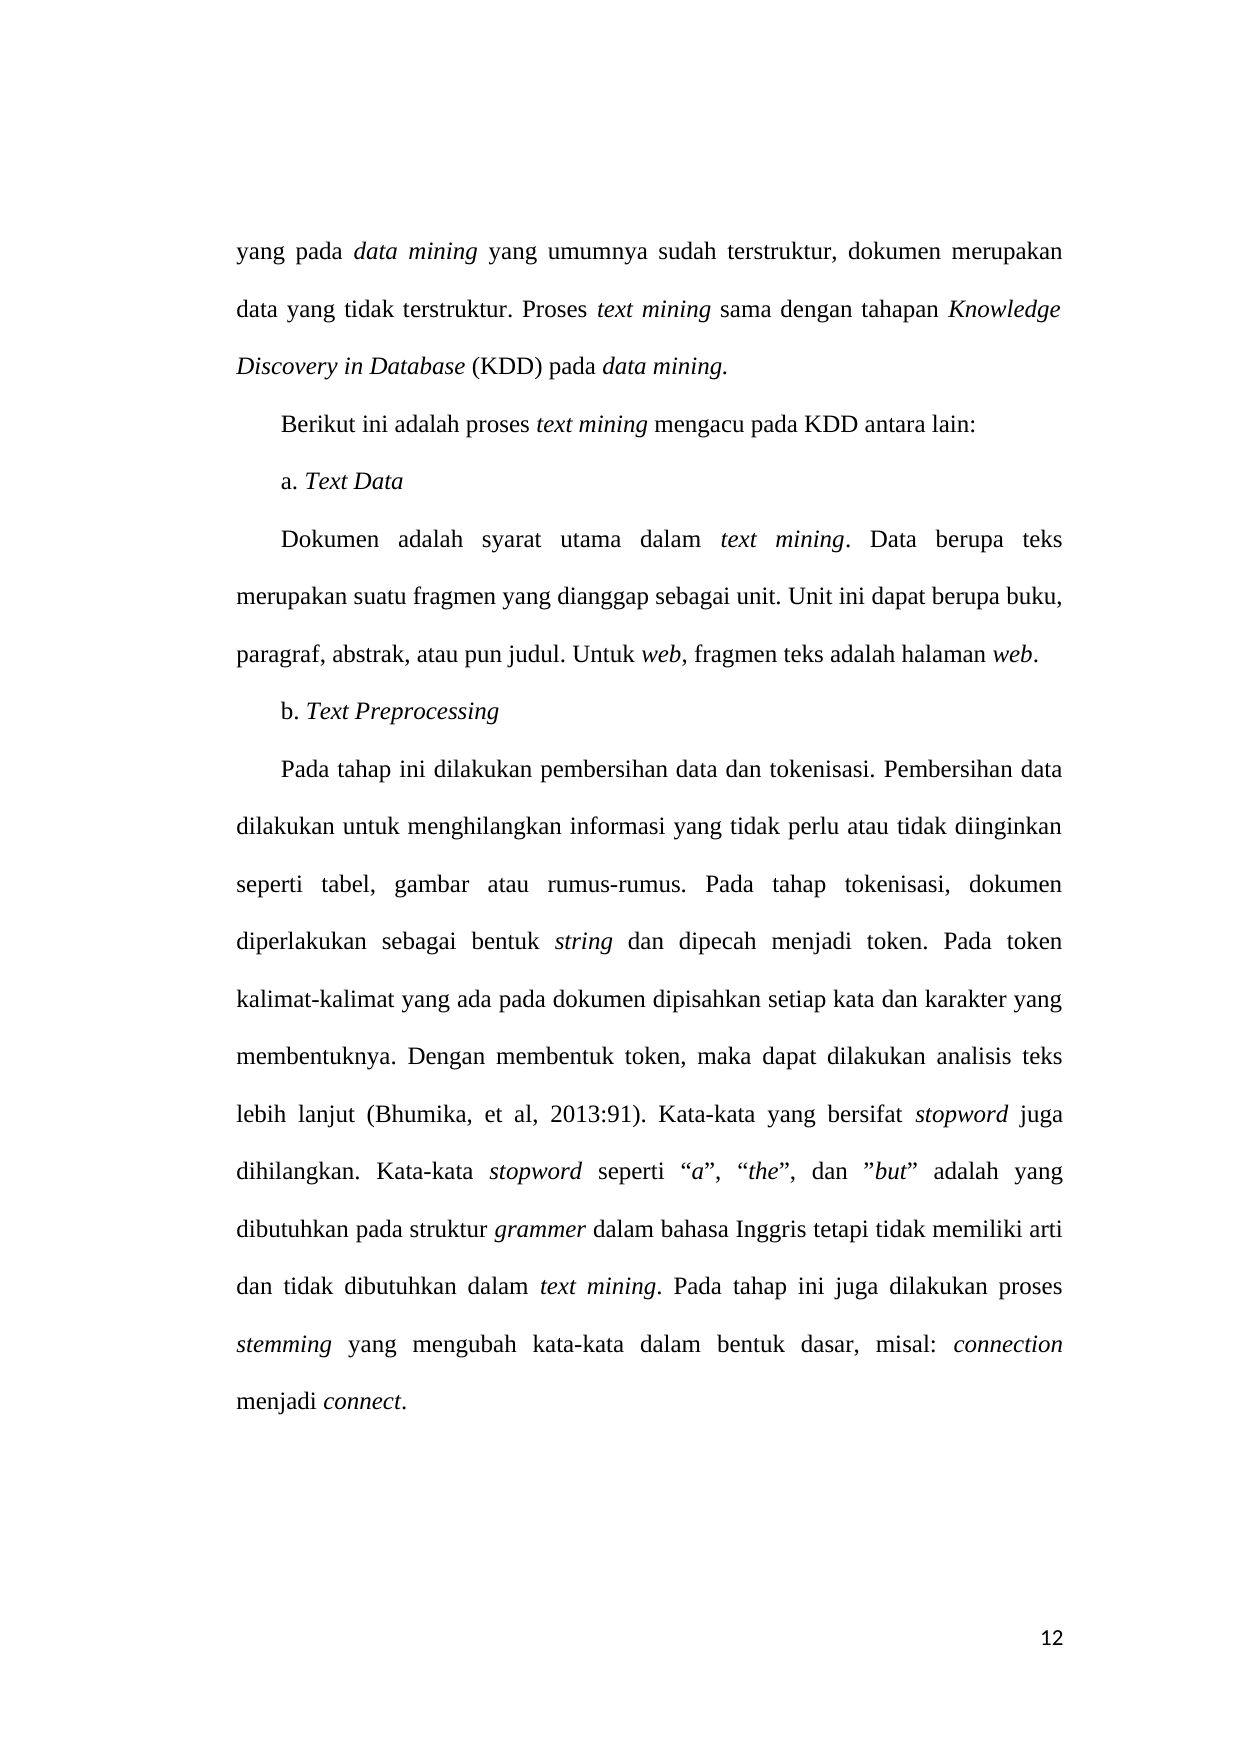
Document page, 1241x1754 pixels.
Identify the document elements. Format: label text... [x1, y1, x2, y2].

list b. Text Preprocessing [281, 696, 1063, 725]
list Pada tahap ini dilakukan pembersihan data dan tokenisasi. Pembersihan data dilakukan untuk menghilangkan informasi yang tidak perlu atau tidak diinginkan seperti tabel, gambar atau rumus-rumus. Pada tahap tokenisasi, dokumen diperlakukan sebagai bentuk string dan dipecah menjadi token. Pada token kalimat-kalimat yang ada pada dokumen dipisahkan setiap kata dan karakter yang membentuknya. Dengan membentuk token, maka dapat dilakukan analisis teks lebih lanjut (Bhumika, et al, 2013:91). Kata-kata yang bersifat stopword juga dihilangkan. Kata-kata stopword seperti “a”, “the”, dan ”but” adalah yang dibutuhkan pada struktur grammer dalam bahasa Inggris tetapi tidak memiliki arti dan tidak dibutuhkan dalam text mining. Pada tahap ini juga dilakukan proses stemming yang mengubah kata-kata dalam bentuk dasar, misal: connection menjadi connect. [236, 754, 1063, 1415]
list Dokumen adalah syarat utama dalam text mining. Data berupa teks merupakan suatu fragmen yang dianggap sebagai unit. Unit ini dapat berupa buku, paragraf, abstrak, atau pun judul. Untuk web, fragmen teks adalah halaman web. [236, 524, 1063, 667]
list Berikut ini adalah proses text mining mengacu pada KDD antara lain: [281, 409, 1063, 437]
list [236, 236, 1063, 380]
list a. Text Data [281, 466, 1063, 495]
